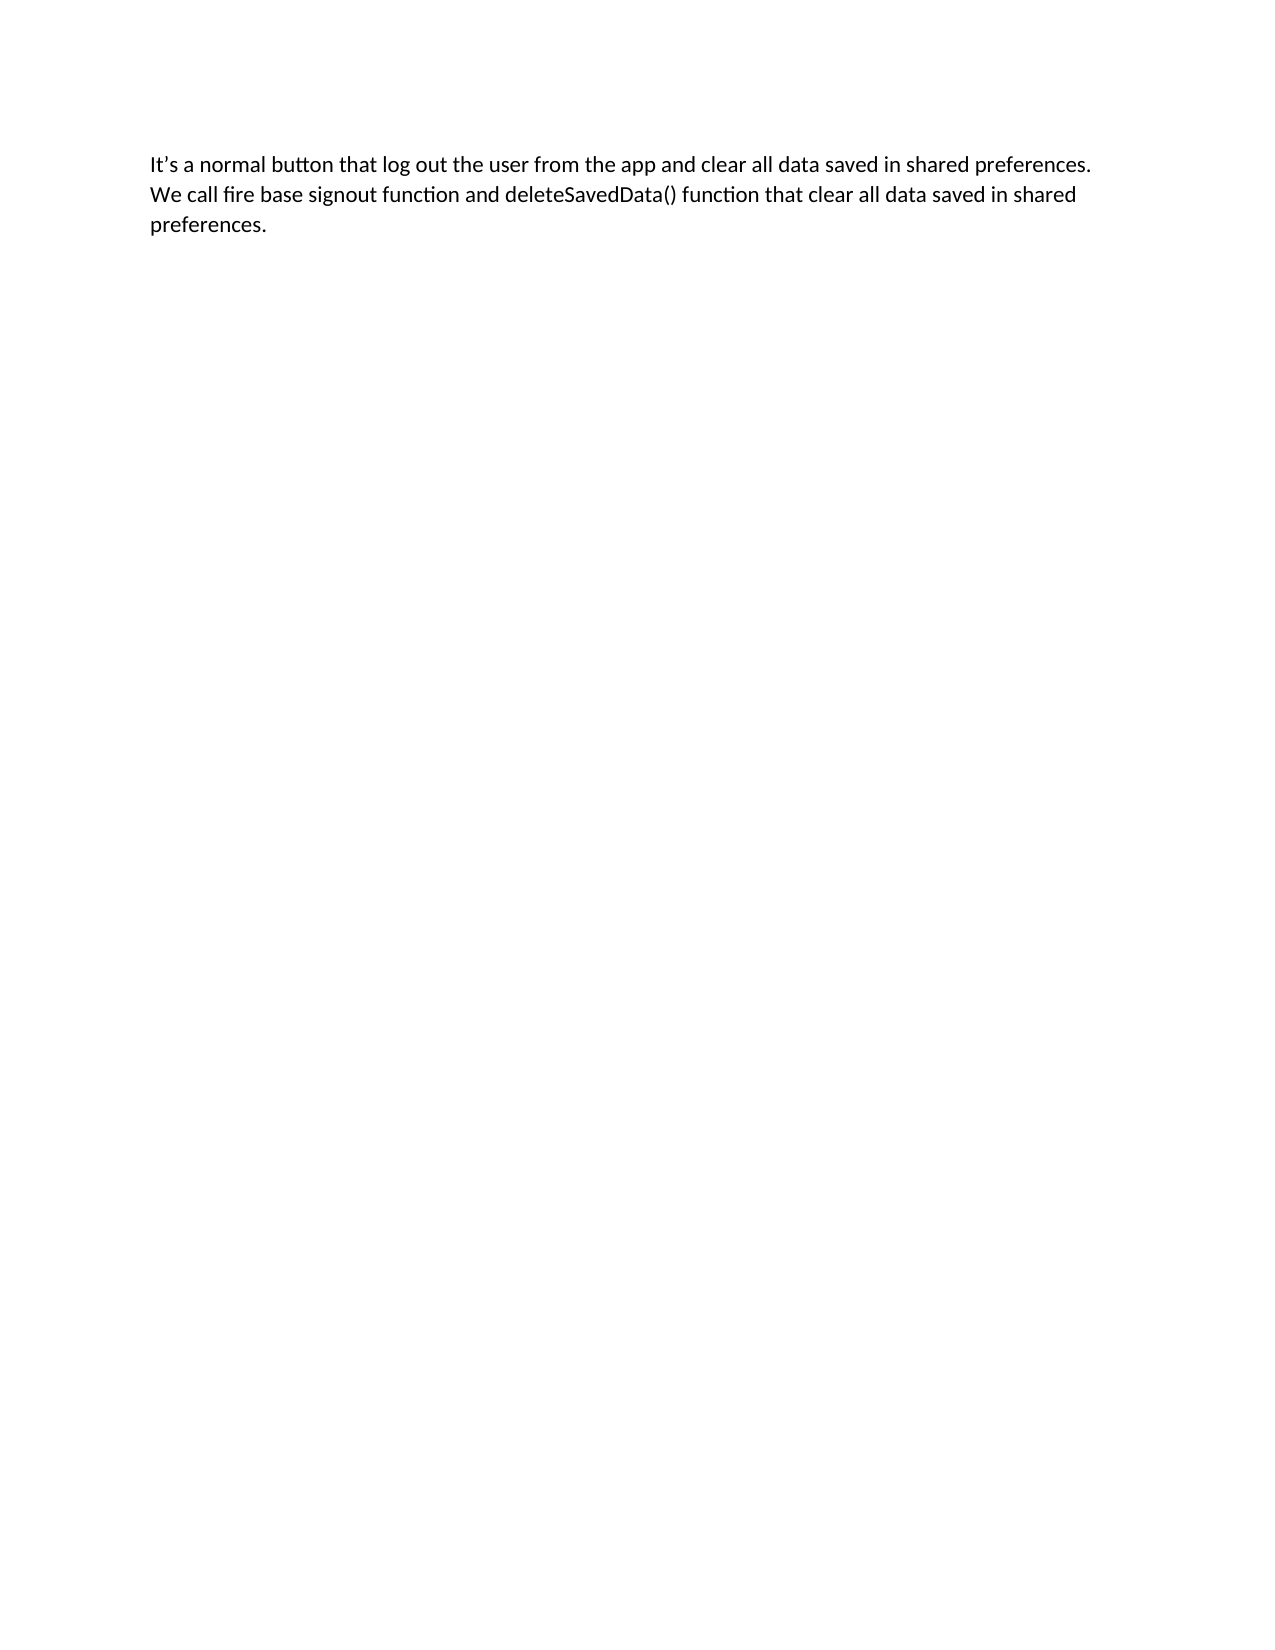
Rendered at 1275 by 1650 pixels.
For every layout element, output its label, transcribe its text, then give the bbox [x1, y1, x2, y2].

text It’s a normal button that log out the user from the app and clear all data saved in shared preferences. We call fire base signout function and deleteSavedData() function that clear all data saved in shared preferences. [150, 150, 1125, 238]
